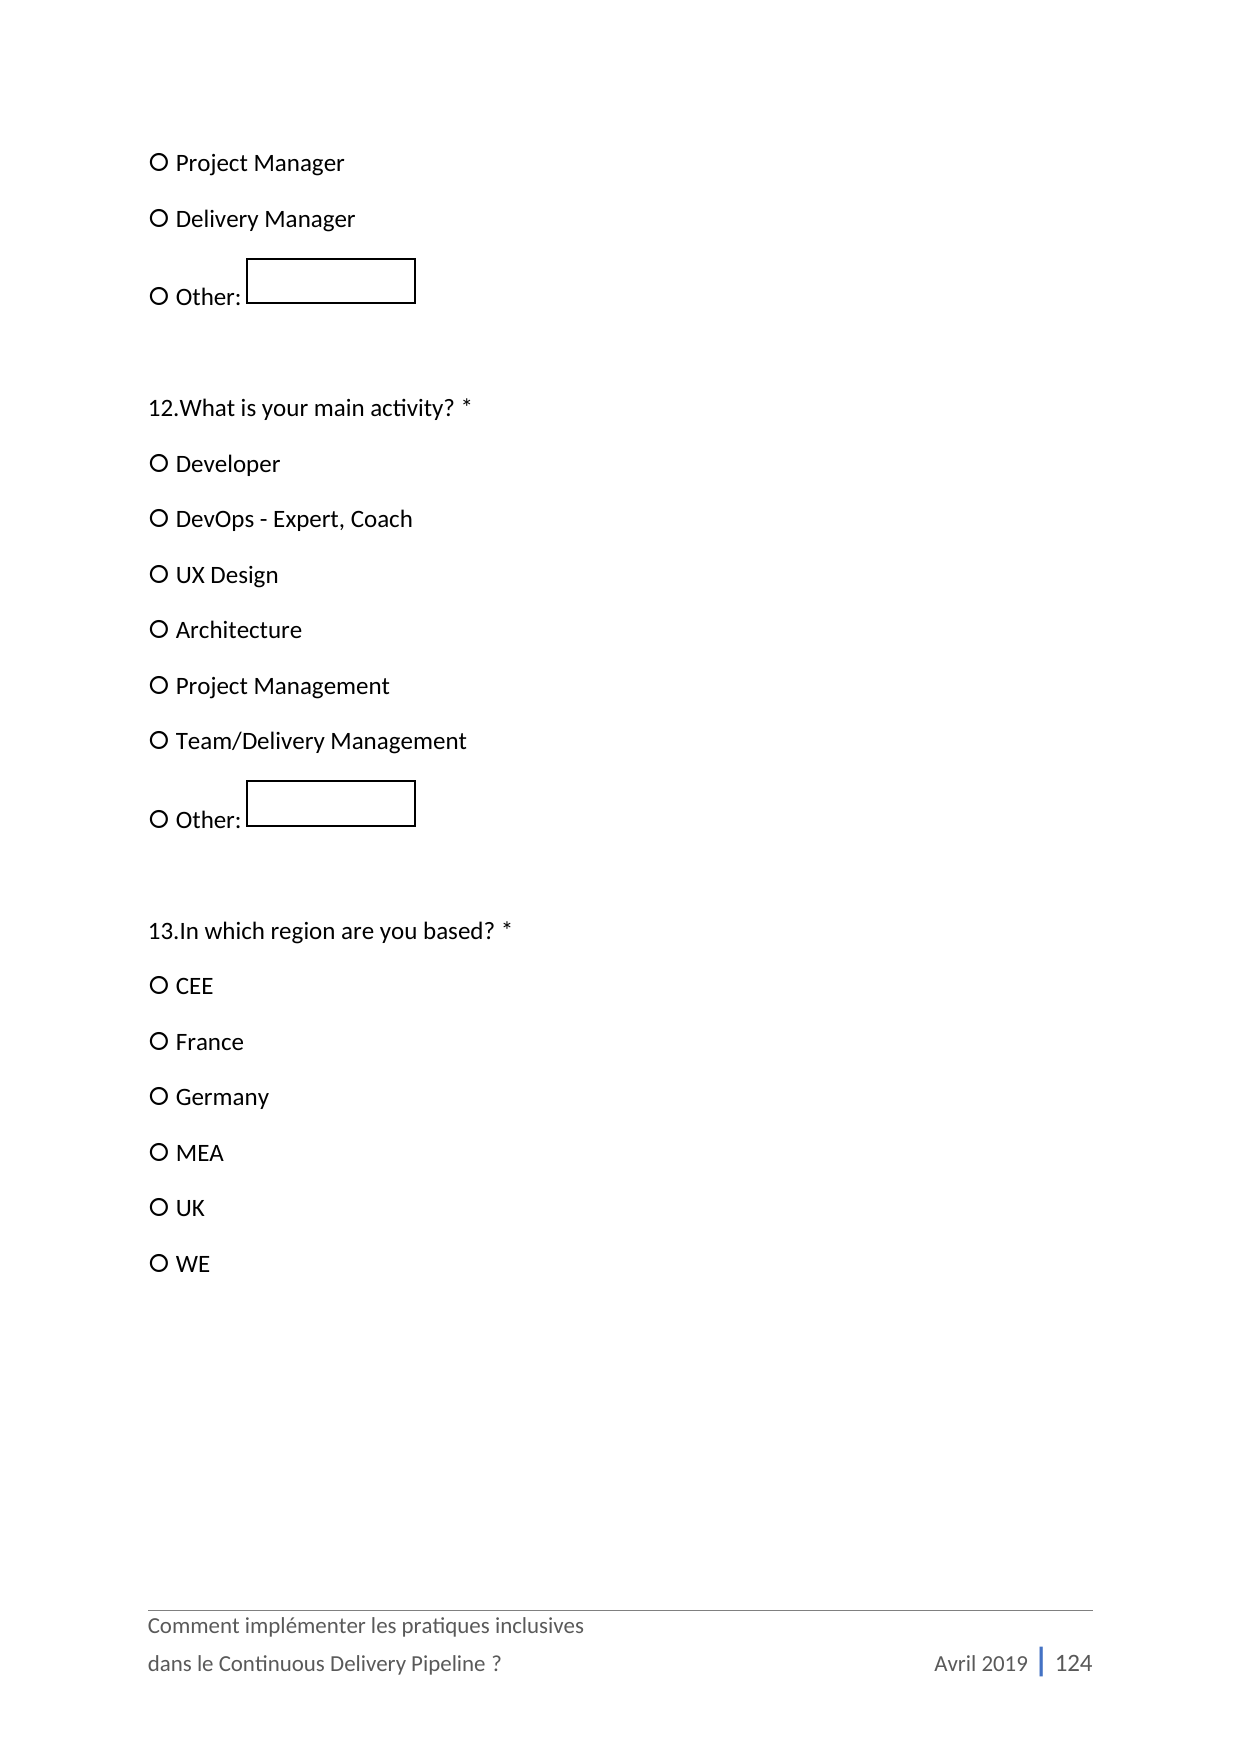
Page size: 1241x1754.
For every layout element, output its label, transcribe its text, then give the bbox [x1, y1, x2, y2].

text France [148, 1026, 1093, 1056]
text DevOps - Expert, Coach [148, 503, 1093, 534]
text Other: [148, 781, 1093, 834]
text Other: [148, 259, 1093, 312]
text WE [148, 1248, 1093, 1278]
text CEE [148, 970, 1093, 1001]
text Team/Delivery Management [148, 726, 1093, 756]
text Germany [148, 1081, 1093, 1112]
text MEA [148, 1137, 1093, 1167]
text 12.What is your main activity? * [148, 392, 1093, 423]
text UX Design [148, 559, 1093, 589]
text Project Management [148, 670, 1093, 701]
text Developer [148, 448, 1093, 478]
text Project Manager [148, 148, 1093, 178]
text 13.In which region are you based? * [148, 915, 1093, 945]
text UK [148, 1192, 1093, 1223]
text Architecture [148, 614, 1093, 645]
text Delivery Manager [148, 203, 1093, 234]
